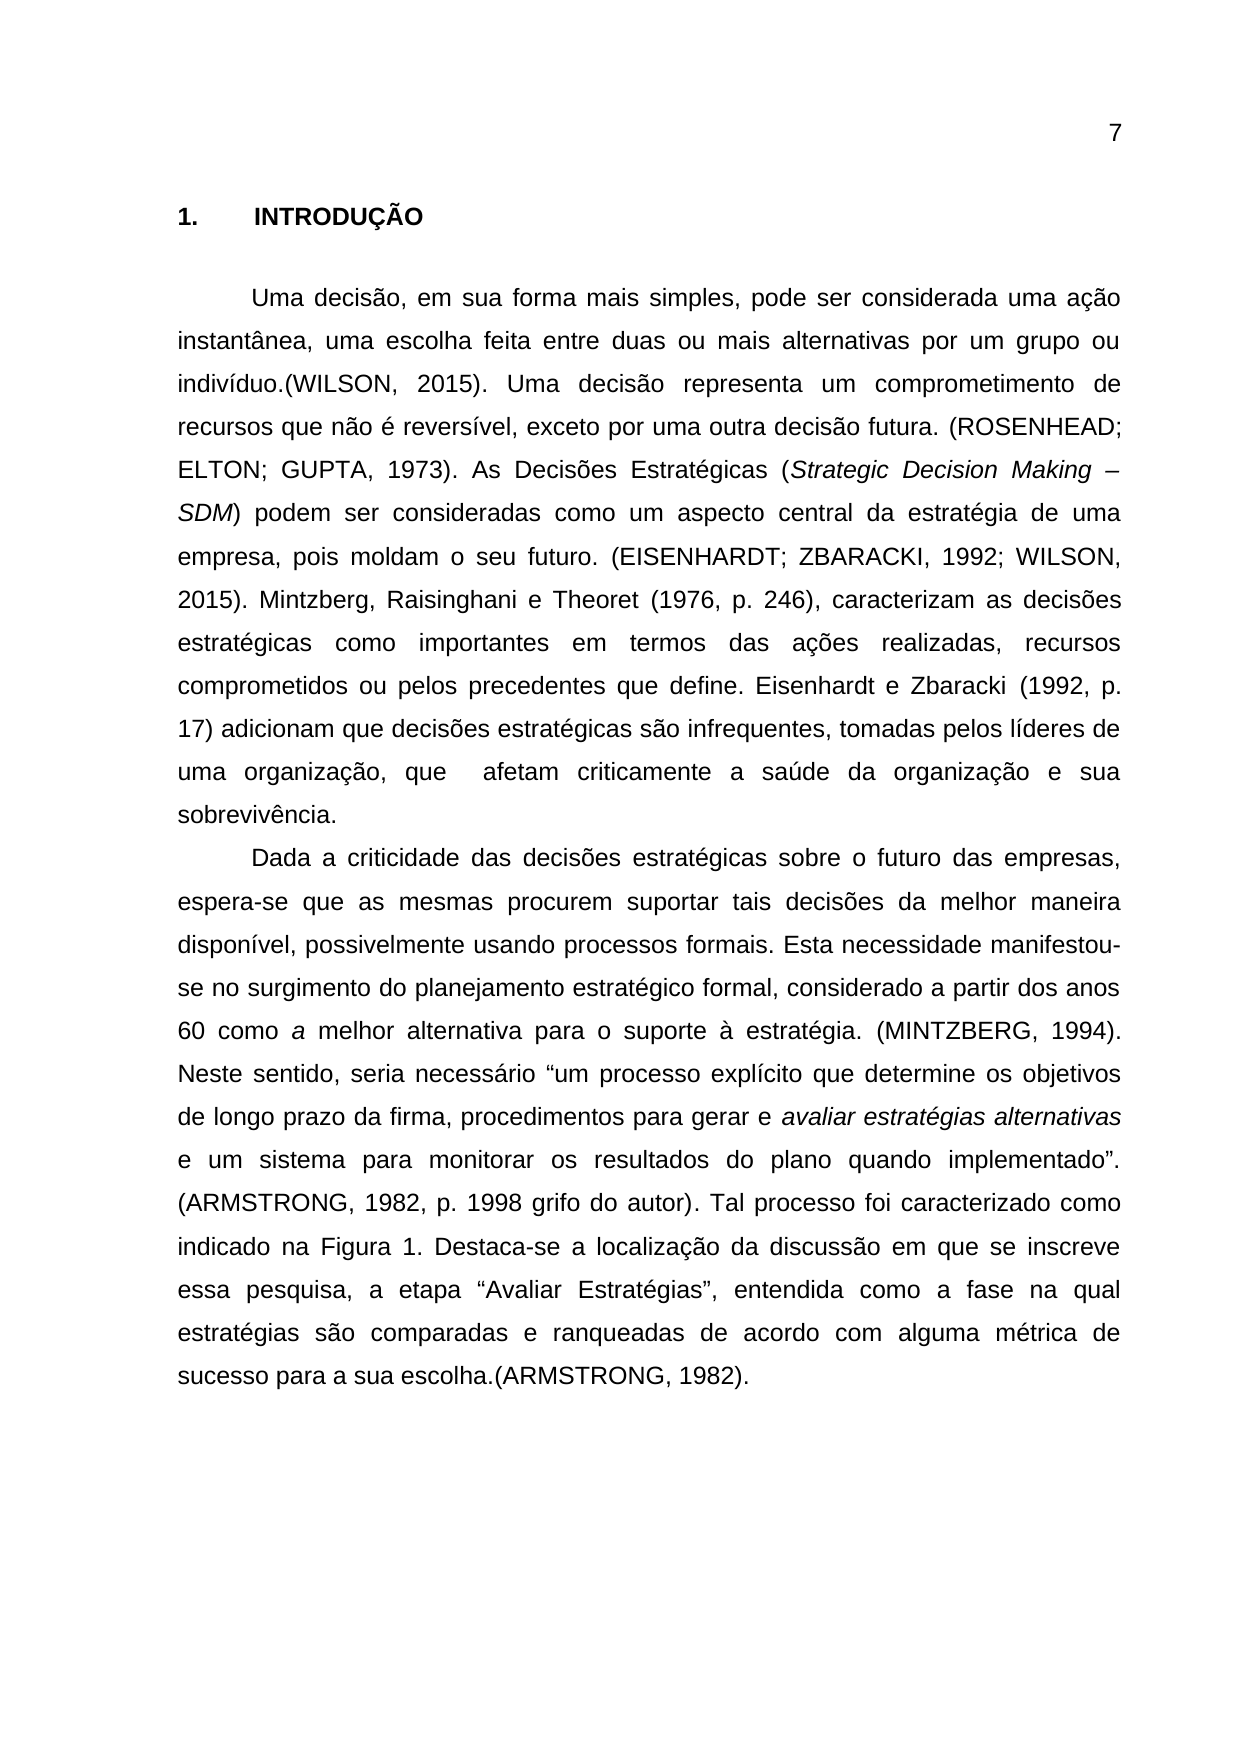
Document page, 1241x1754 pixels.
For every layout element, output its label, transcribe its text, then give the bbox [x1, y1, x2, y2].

text Dada a criticidade das decisões estratégicas sobre o futuro das empresas, espera-se que as mesmas procurem suportar tais decisões da melhor maneira disponível, possivelmente usando processos formais. Esta necessidade manifestou-se no surgimento do planejamento estratégico formal, considerado a partir dos anos 60 como a melhor alternativa para o suporte à estratégia. (MINTZBERG, 1994). Neste sentido, seria necessário “um processo explícito que determine os objetivos de longo prazo da firma, procedimentos para gerar e avaliar estratégias alternativas e um sistema para monitorar os resultados do plano quando implementado”. (ARMSTRONG, 1982, p. 1998 grifo do autor). Tal processo foi caracterizado como indicado na Figura 1. Destaca-se a localização da discussão em que se inscreve essa pesquisa, a etapa “Avaliar Estratégias”, entendida como a fase na qual estratégias são comparadas e ranqueadas de acordo com alguma métrica de sucesso para a sua escolha.(ARMSTRONG, 1982). [177, 843, 1122, 1390]
text Uma decisão, em sua forma mais simples, pode ser considerada uma ação instantânea, uma escolha feita entre duas ou mais alternativas por um grupo ou indivíduo.(WILSON, 2015). Uma decisão representa um comprometimento de recursos que não é reversível, exceto por uma outra decisão futura. (ROSENHEAD; ELTON; GUPTA, 1973). As Decisões Estratégicas (Strategic Decision Making – SDM) podem ser consideradas como um aspecto central da estratégia de uma empresa, pois moldam o seu futuro. (EISENHARDT; ZBARACKI, 1992; WILSON, 2015). Mintzberg, Raisinghani e Theoret (1976, p. 246), caracterizam as decisões estratégicas como importantes em termos das ações realizadas, recursos comprometidos ou pelos precedentes que define. Eisenhardt e Zbaracki (1992, p. 17) adicionam que decisões estratégicas são infrequentes, tomadas pelos líderes de uma organização, que afetam criticamente a saúde da organização e sua sobrevivência. [177, 283, 1122, 829]
subtitle INTRODUÇÃO [177, 202, 1122, 231]
